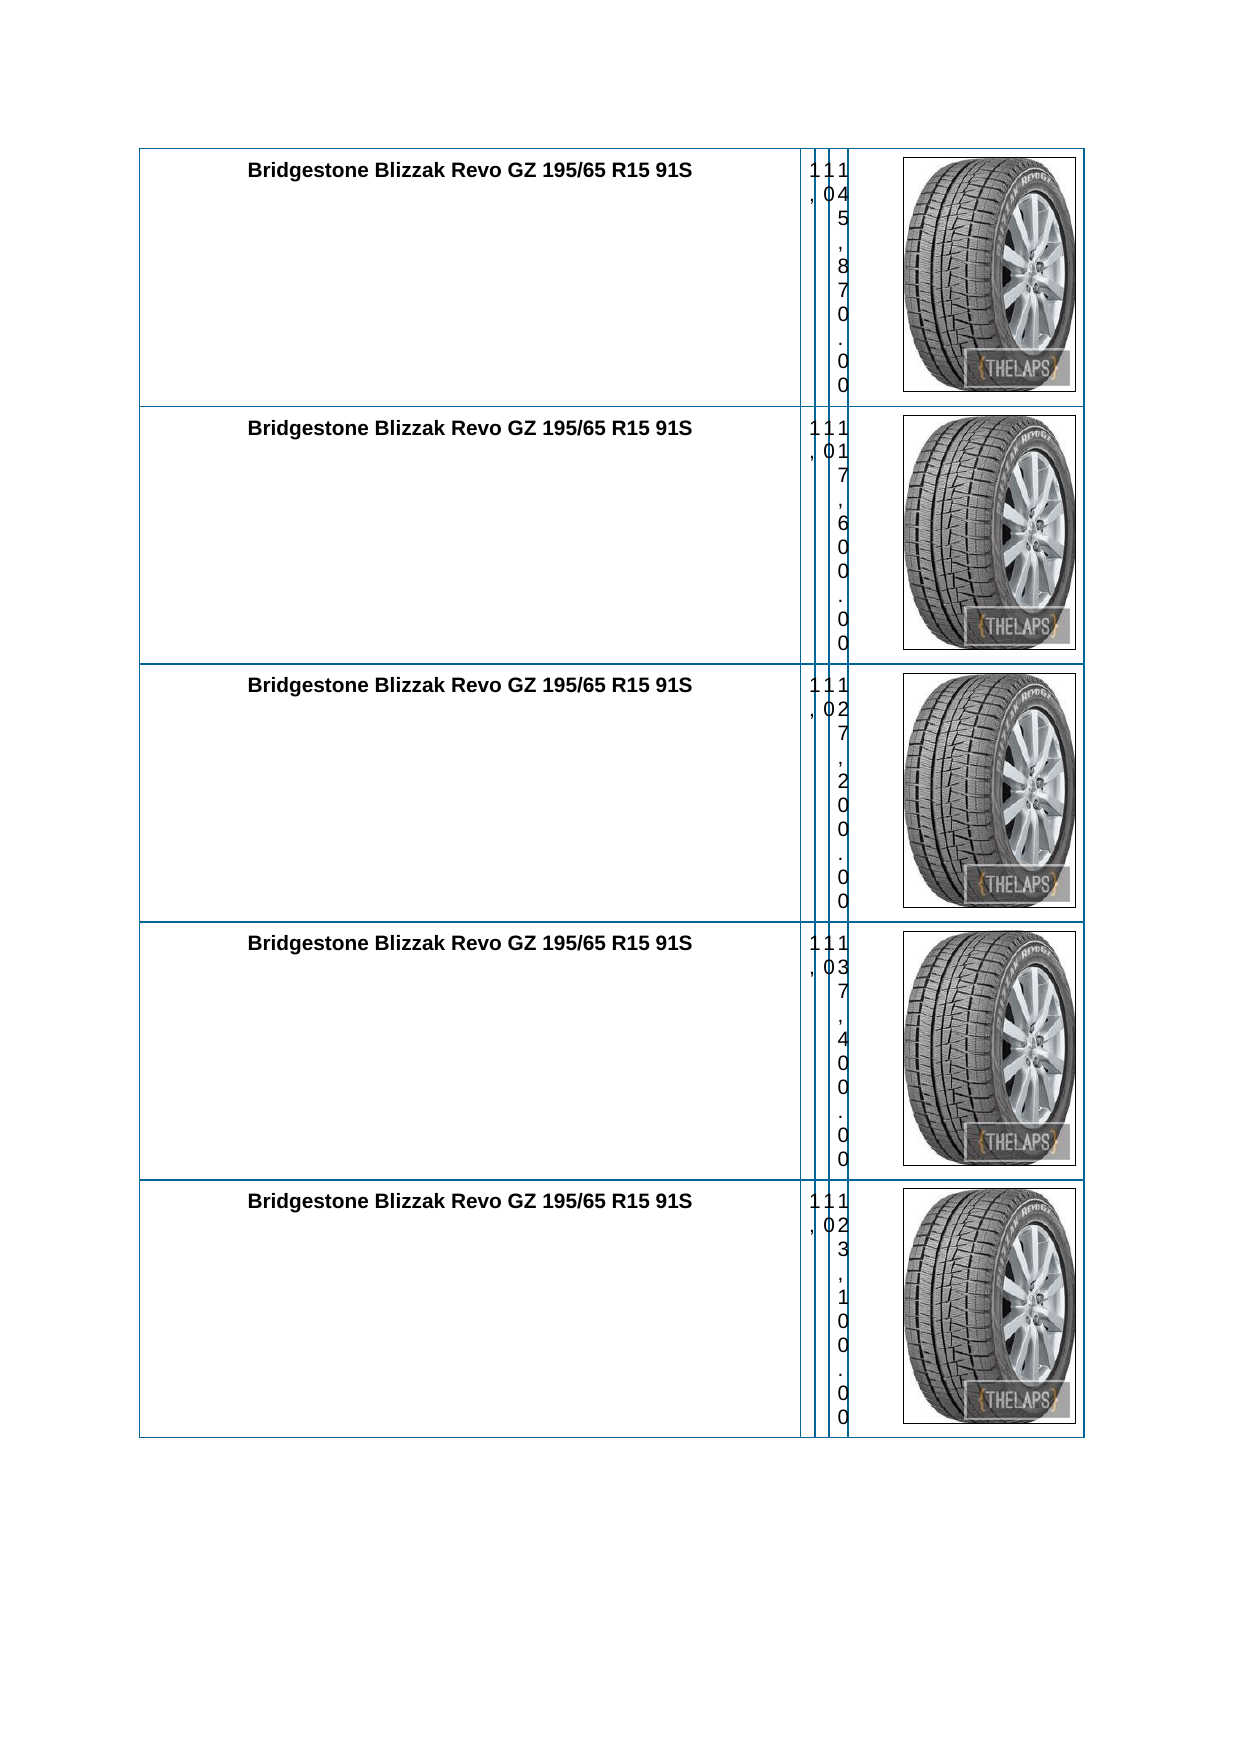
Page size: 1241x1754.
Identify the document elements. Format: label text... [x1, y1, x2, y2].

picture [904, 158, 1075, 391]
table_cell 1,458.70 [801, 149, 814, 406]
picture [904, 1189, 1075, 1423]
picture [904, 932, 1075, 1165]
table_cell 145,870.00 [830, 149, 847, 406]
picture [904, 674, 1075, 907]
table_cell 1,272.00 [801, 665, 814, 921]
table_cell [140, 1181, 800, 1437]
table_cell 117,600.00 [830, 407, 847, 663]
table_cell 1,176.00 [801, 407, 814, 663]
table_cell [849, 1181, 1083, 1437]
table_cell Bridgestone Blizzak Revo GZ 195/65 R15 91S [140, 665, 800, 921]
table_cell Bridgestone Blizzak Revo GZ 195/65 R15 91S [140, 407, 800, 663]
table_cell 1,374.00 [801, 923, 814, 1179]
table_cell Bridgestone Blizzak Revo GZ 195/65 R15 91S [140, 923, 800, 1179]
table_cell [849, 923, 1083, 1179]
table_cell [140, 149, 800, 406]
table_cell [849, 407, 1083, 663]
table_cell 1,231.00 [801, 1181, 814, 1437]
table_cell 137,400.00 [830, 923, 847, 1179]
table_cell 123,100.00 [830, 1181, 847, 1437]
table_cell [849, 665, 1083, 921]
table_cell [849, 149, 1083, 406]
picture [904, 416, 1075, 649]
table_cell 127,200.00 [830, 665, 847, 921]
